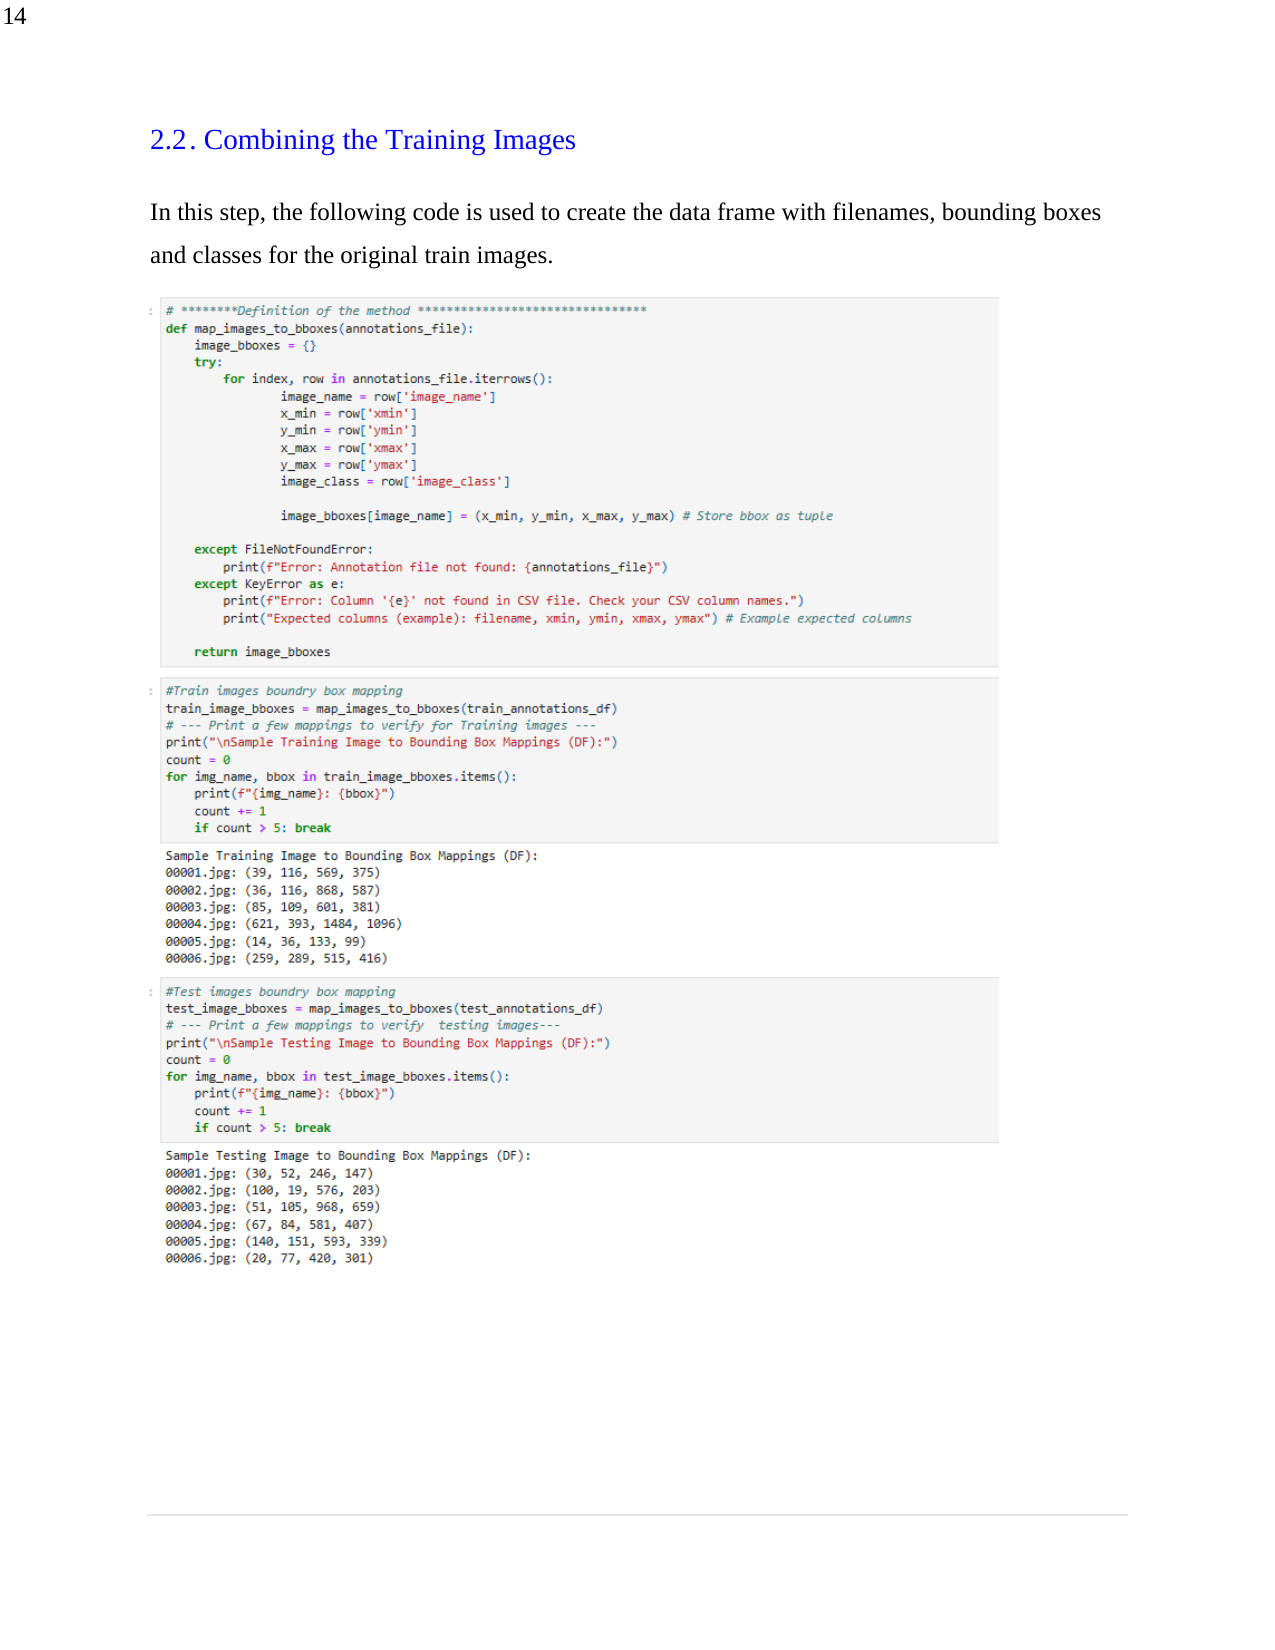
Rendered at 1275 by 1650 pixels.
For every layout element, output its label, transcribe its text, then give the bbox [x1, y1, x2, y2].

subtitle . Combining the Training Images [150, 122, 1200, 156]
text In this step, the following code is used to create the data frame with filenames, bounding boxes and classes for the original train images. [150, 197, 1120, 268]
picture [148, 285, 999, 1268]
